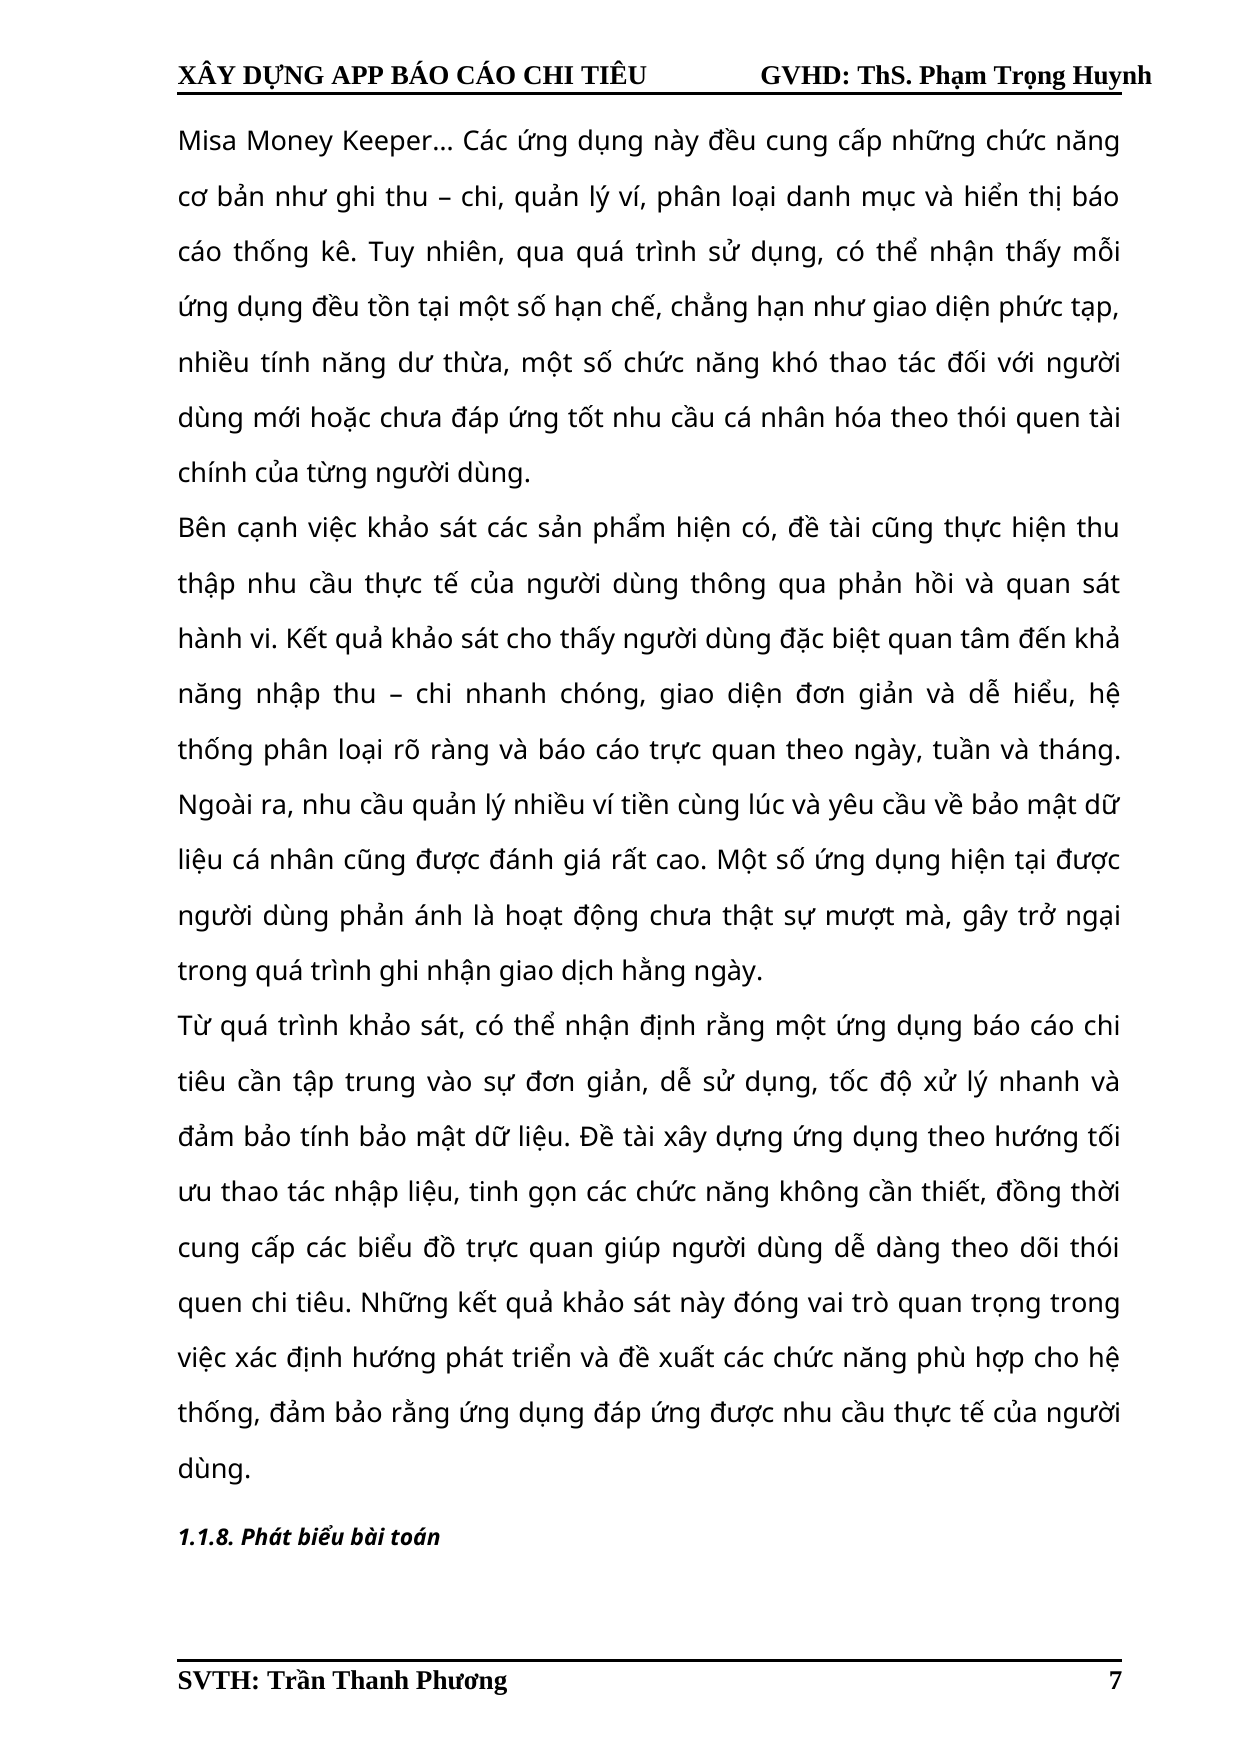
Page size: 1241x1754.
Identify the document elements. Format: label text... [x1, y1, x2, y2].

text Bên cạnh việc khảo sát các sản phẩm hiện có, đề tài cũng thực hiện thu thập nhu cầu thực tế của người dùng thông qua phản hồi và quan sát hành vi. Kết quả khảo sát cho thấy người dùng đặc biệt quan tâm đến khả năng nhập thu – chi nhanh chóng, giao diện đơn giản và dễ hiểu, hệ thống phân loại rõ ràng và báo cáo trực quan theo ngày, tuần và tháng. Ngoài ra, nhu cầu quản lý nhiều ví tiền cùng lúc và yêu cầu về bảo mật dữ liệu cá nhân cũng được đánh giá rất cao. Một số ứng dụng hiện tại được người dùng phản ánh là hoạt động chưa thật sự mượt mà, gây trở ngại trong quá trình ghi nhận giao dịch hằng ngày. [177, 509, 1122, 988]
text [177, 122, 1122, 491]
subtitle 1.1.8. Phát biểu bài toán [177, 1521, 1122, 1552]
text Từ quá trình khảo sát, có thể nhận định rằng một ứng dụng báo cáo chi tiêu cần tập trung vào sự đơn giản, dễ sử dụng, tốc độ xử lý nhanh và đảm bảo tính bảo mật dữ liệu. Đề tài xây dựng ứng dụng theo hướng tối ưu thao tác nhập liệu, tinh gọn các chức năng không cần thiết, đồng thời cung cấp các biểu đồ trực quan giúp người dùng dễ dàng theo dõi thói quen chi tiêu. Những kết quả khảo sát này đóng vai trò quan trọng trong việc xác định hướng phát triển và đề xuất các chức năng phù hợp cho hệ thống, đảm bảo rằng ứng dụng đáp ứng được nhu cầu thực tế của người dùng. [177, 1007, 1122, 1486]
